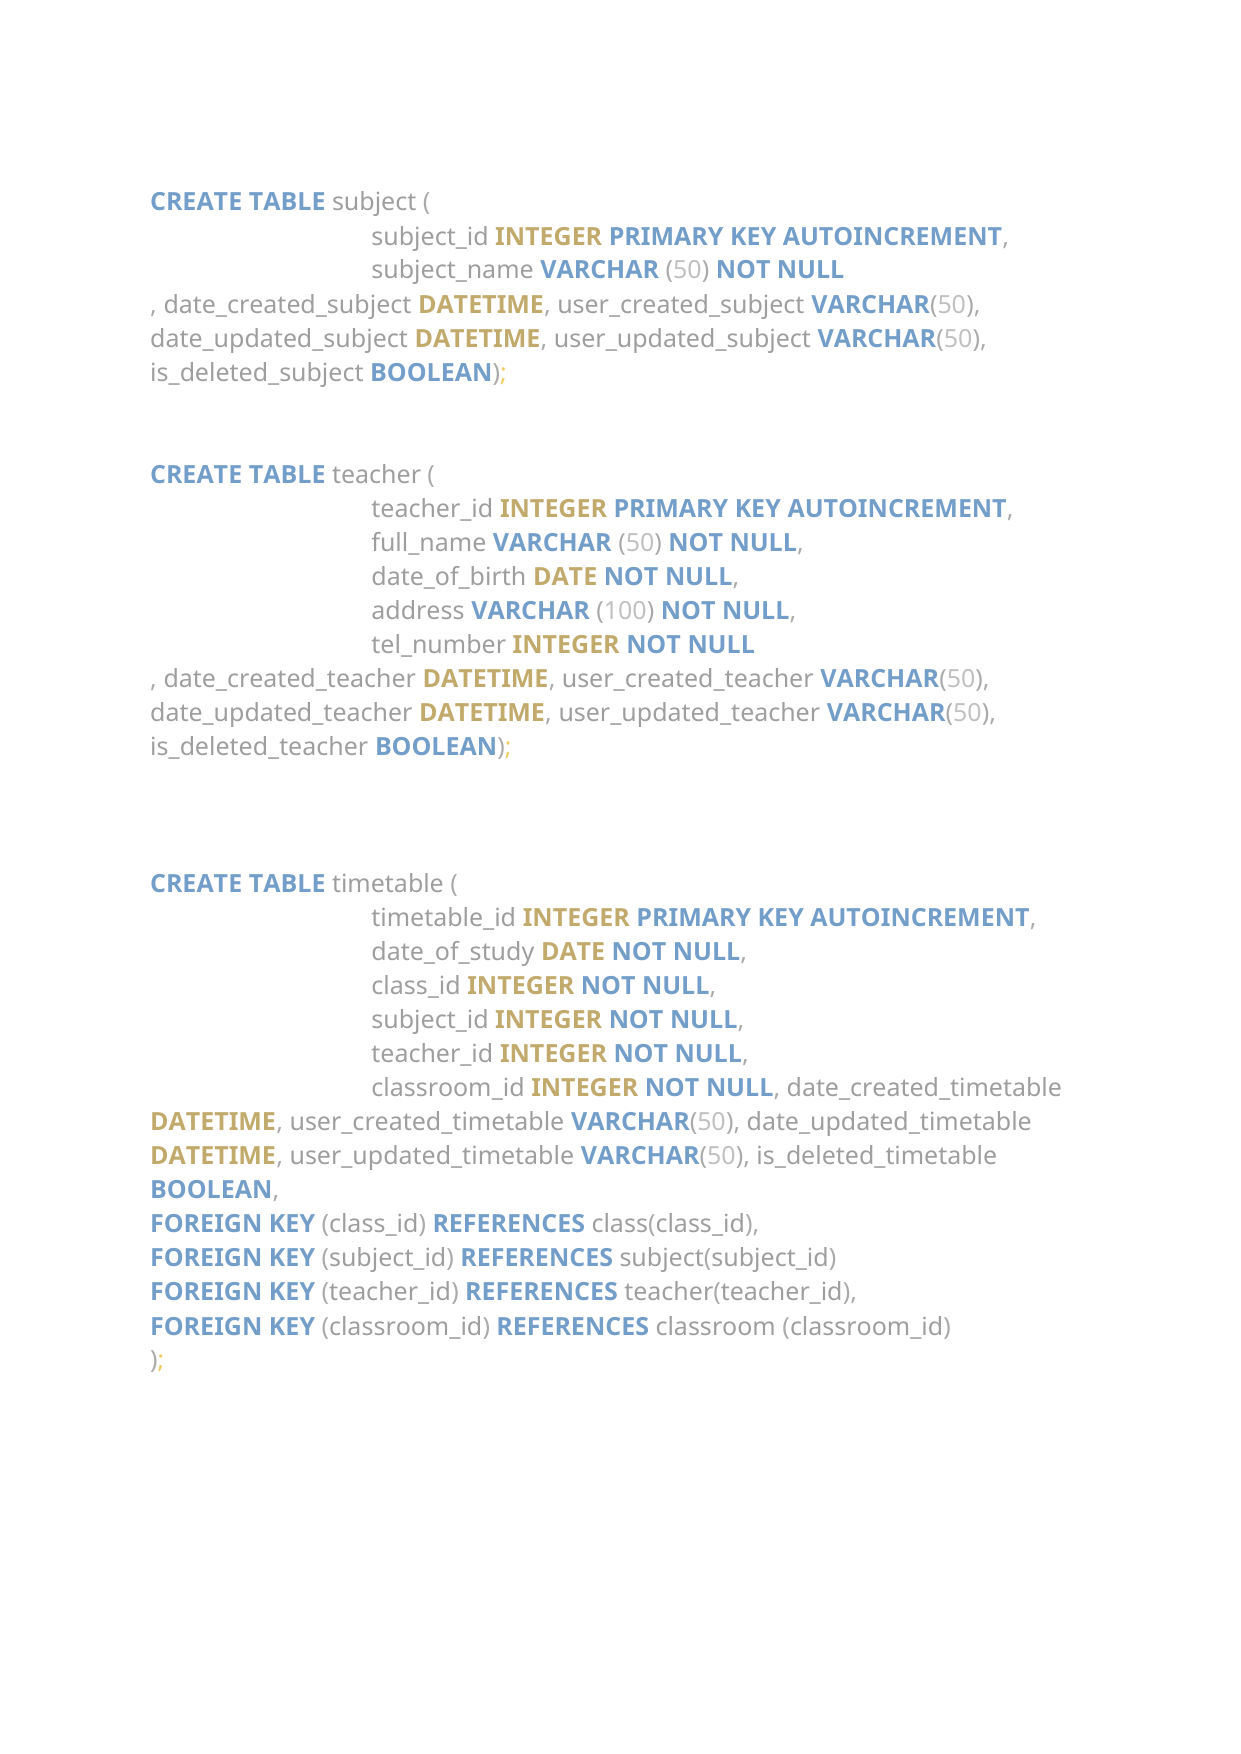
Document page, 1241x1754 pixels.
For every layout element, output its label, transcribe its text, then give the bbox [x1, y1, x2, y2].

text subject_id INTEGER NOT NULL, [150, 1002, 1090, 1036]
text FOREIGN KEY (teacher_id) REFERENCES teacher(teacher_id), [150, 1274, 1090, 1308]
text FOREIGN KEY (subject_id) REFERENCES subject(subject_id) [150, 1240, 1090, 1274]
text subject_id INTEGER PRIMARY KEY AUTOINCREMENT, [150, 218, 1090, 252]
text class_id INTEGER NOT NULL, [150, 967, 1090, 1002]
text teacher_id INTEGER PRIMARY KEY AUTOINCREMENT, [150, 491, 1090, 525]
text FOREIGN KEY (class_id) REFERENCES class(class_id), [150, 1206, 1090, 1240]
text , date_created_subject DATETIME, user_created_subject VARCHAR(50), date_updated_subject DATETIME, user_updated_subject VARCHAR(50), is_deleted_subject BOOLEAN); [150, 286, 1090, 388]
text date_of_study DATE NOT NULL, [150, 933, 1090, 967]
text date_of_birth DATE NOT NULL, [150, 559, 1090, 593]
text , date_created_teacher DATETIME, user_created_teacher VARCHAR(50), date_updated_teacher DATETIME, user_updated_teacher VARCHAR(50), is_deleted_teacher BOOLEAN); [150, 661, 1090, 763]
text CREATE TABLE teacher ( [150, 457, 1090, 491]
text subject_name VARCHAR (50) NOT NULL [150, 252, 1090, 286]
text full_name VARCHAR (50) NOT NULL, [150, 525, 1090, 559]
text CREATE TABLE subject ( [150, 184, 1090, 218]
text ); [150, 1342, 1090, 1376]
text address VARCHAR (100) NOT NULL, [150, 593, 1090, 627]
text tel_number INTEGER NOT NULL [150, 627, 1090, 661]
text FOREIGN KEY (classroom_id) REFERENCES classroom (classroom_id) [150, 1308, 1090, 1342]
text teacher_id INTEGER NOT NULL, [150, 1036, 1090, 1070]
text timetable_id INTEGER PRIMARY KEY AUTOINCREMENT, [150, 899, 1090, 933]
text classroom_id INTEGER NOT NULL, date_created_timetable DATETIME, user_created_timetable VARCHAR(50), date_updated_timetable DATETIME, user_updated_timetable VARCHAR(50), is_deleted_timetable BOOLEAN, [150, 1070, 1090, 1206]
text CREATE TABLE timetable ( [150, 865, 1090, 899]
